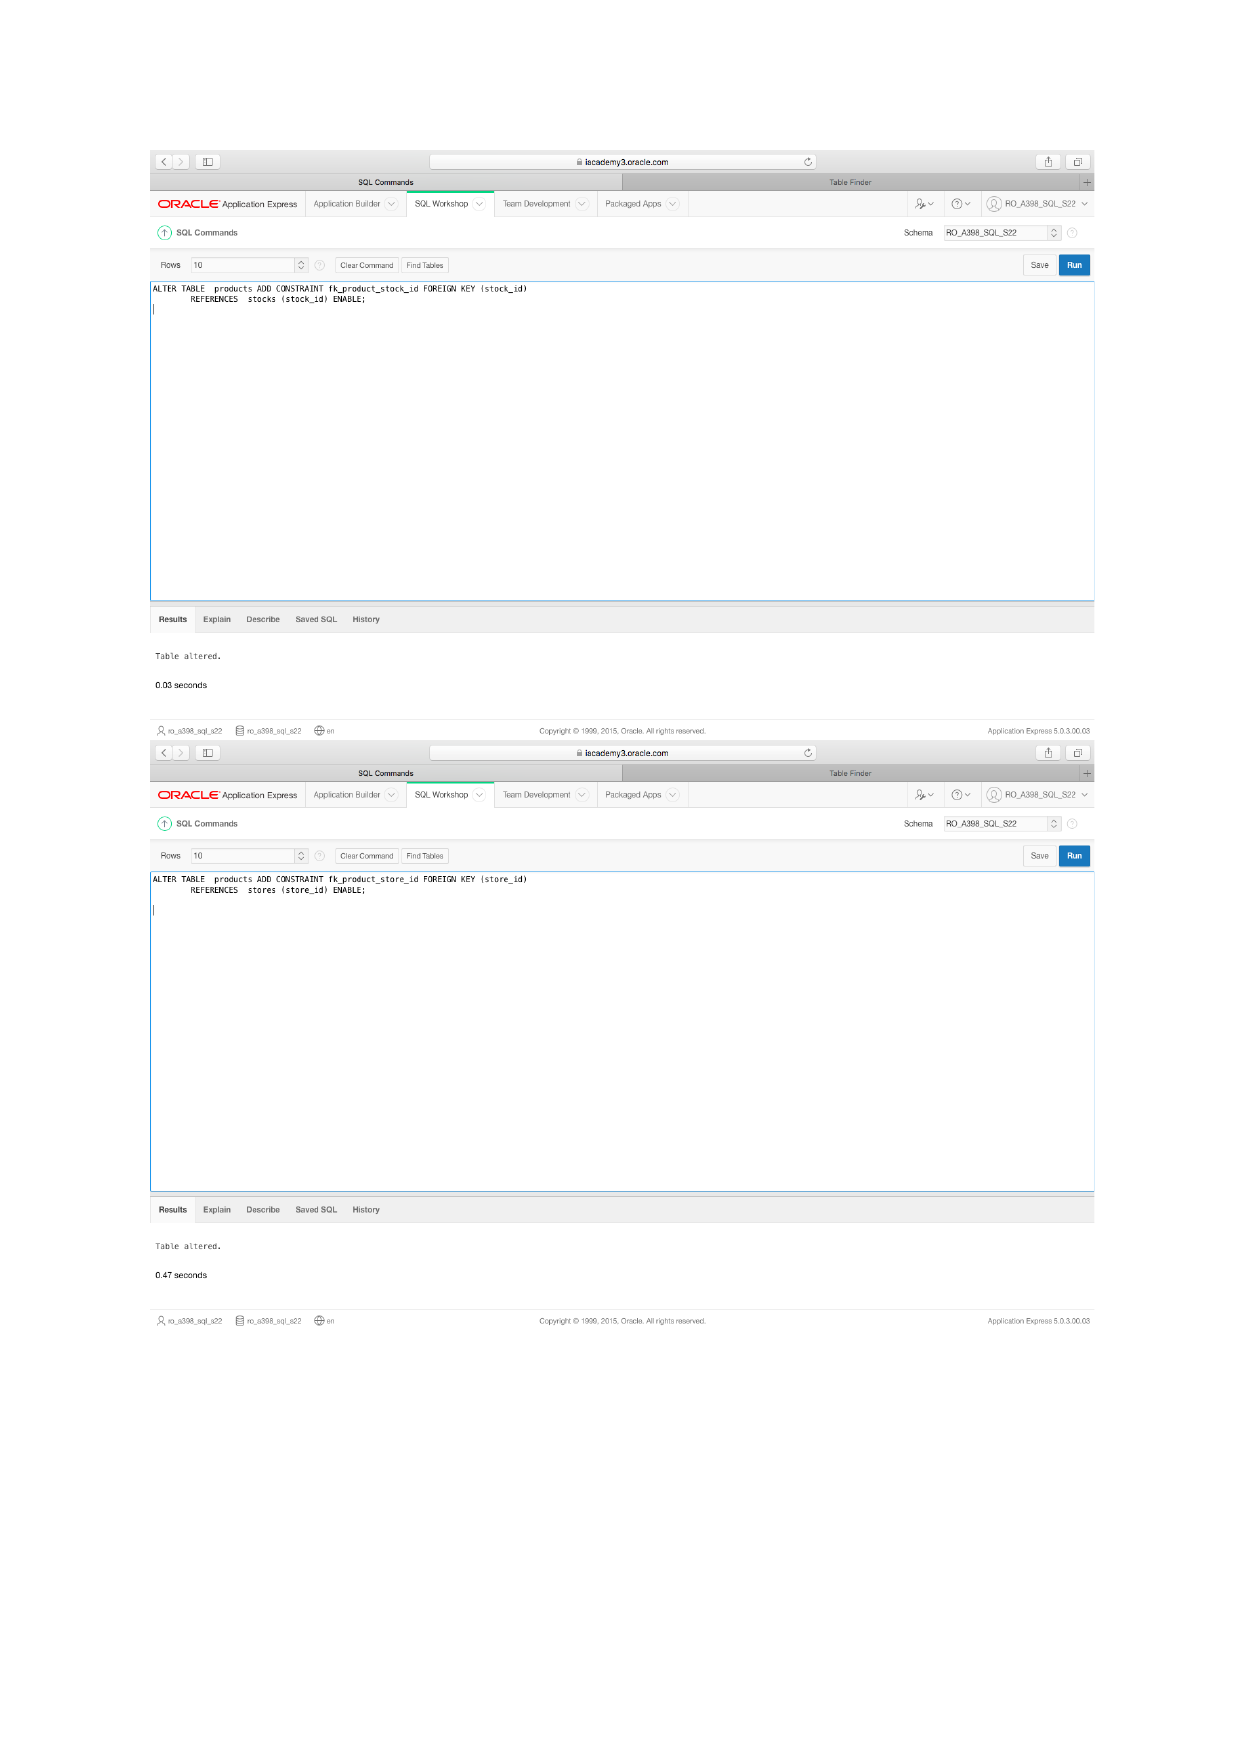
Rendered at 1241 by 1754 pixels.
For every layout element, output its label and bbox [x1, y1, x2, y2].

picture [150, 150, 1095, 1331]
